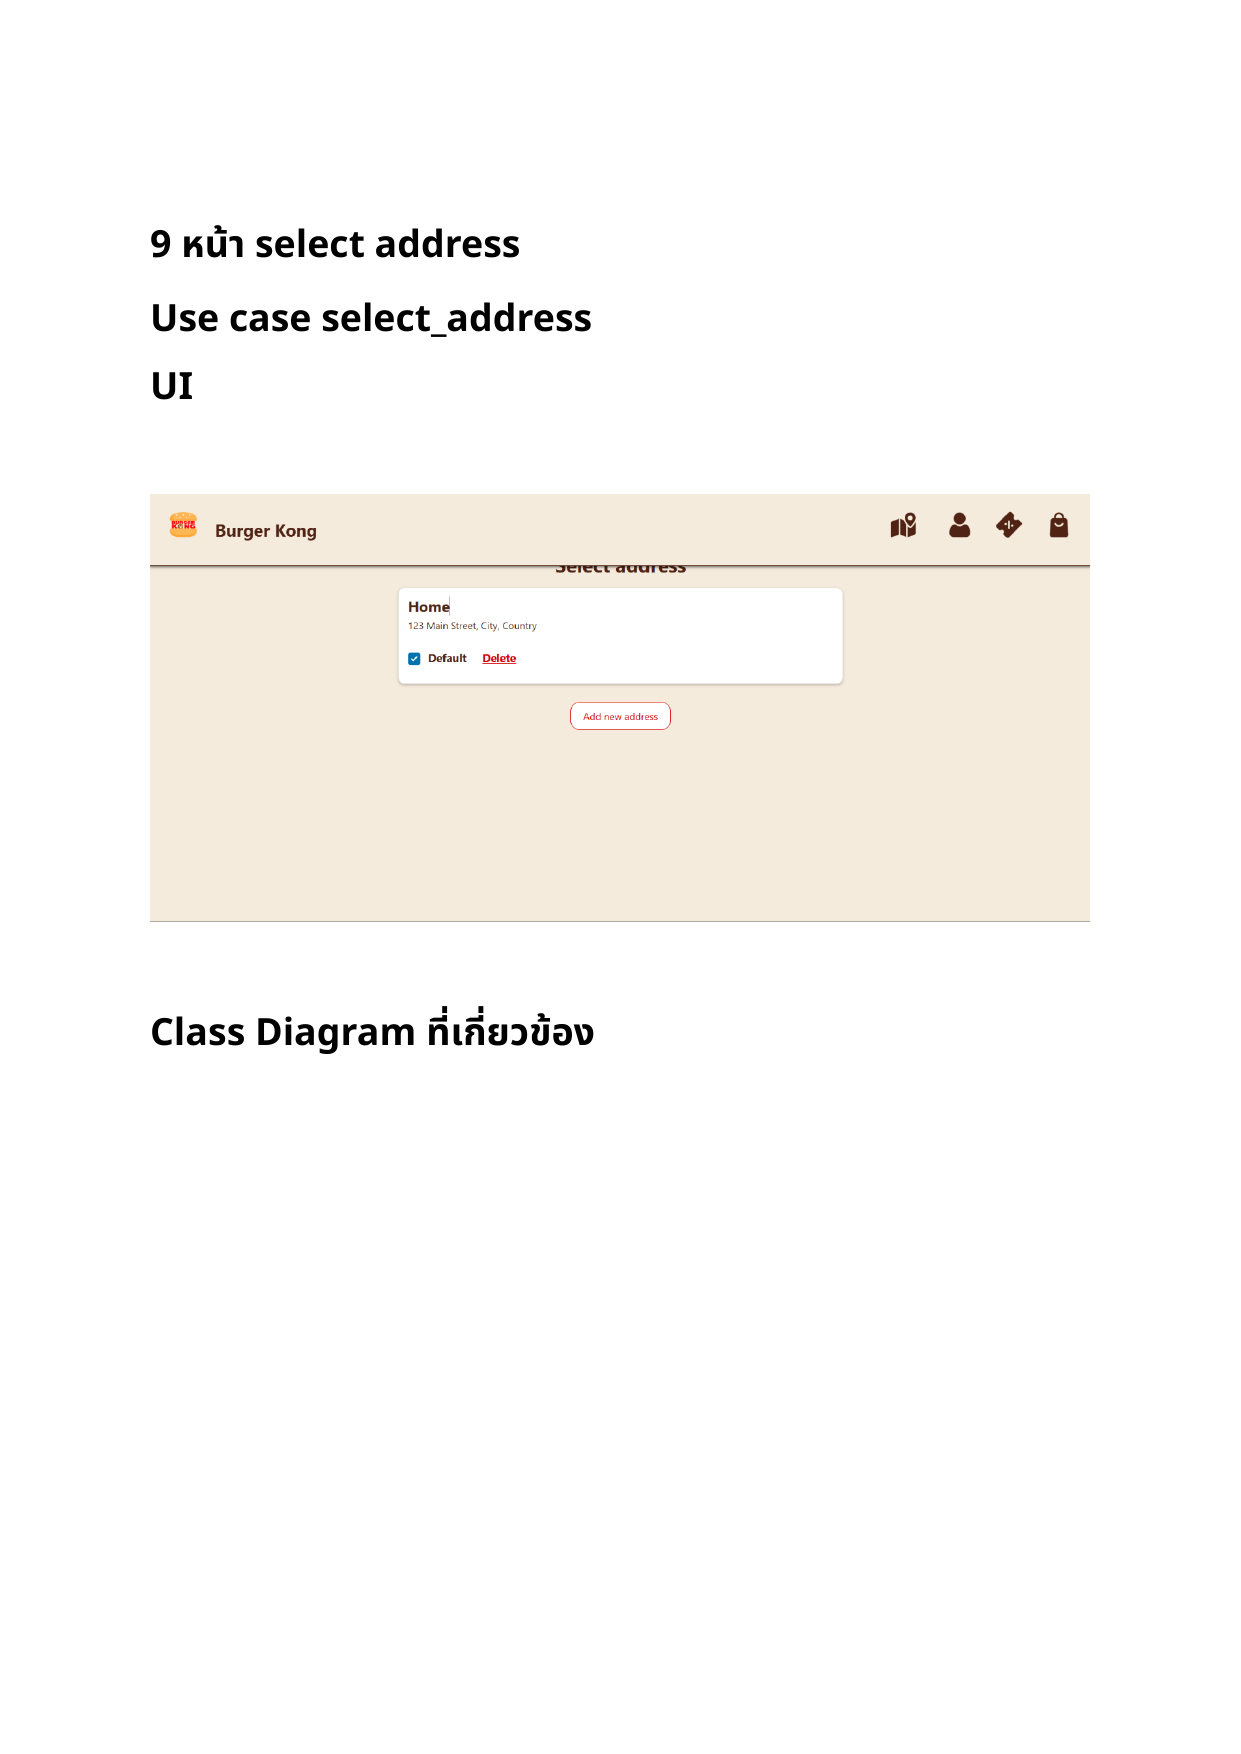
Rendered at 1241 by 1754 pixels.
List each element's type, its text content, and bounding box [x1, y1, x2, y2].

text Class Diagram ที่เกี่ยวข้อง [150, 1006, 1090, 1063]
picture [150, 494, 1091, 922]
text 9 หน้า select address [150, 218, 1090, 275]
text Use case select_address [150, 291, 1090, 342]
text UI [150, 359, 1090, 410]
